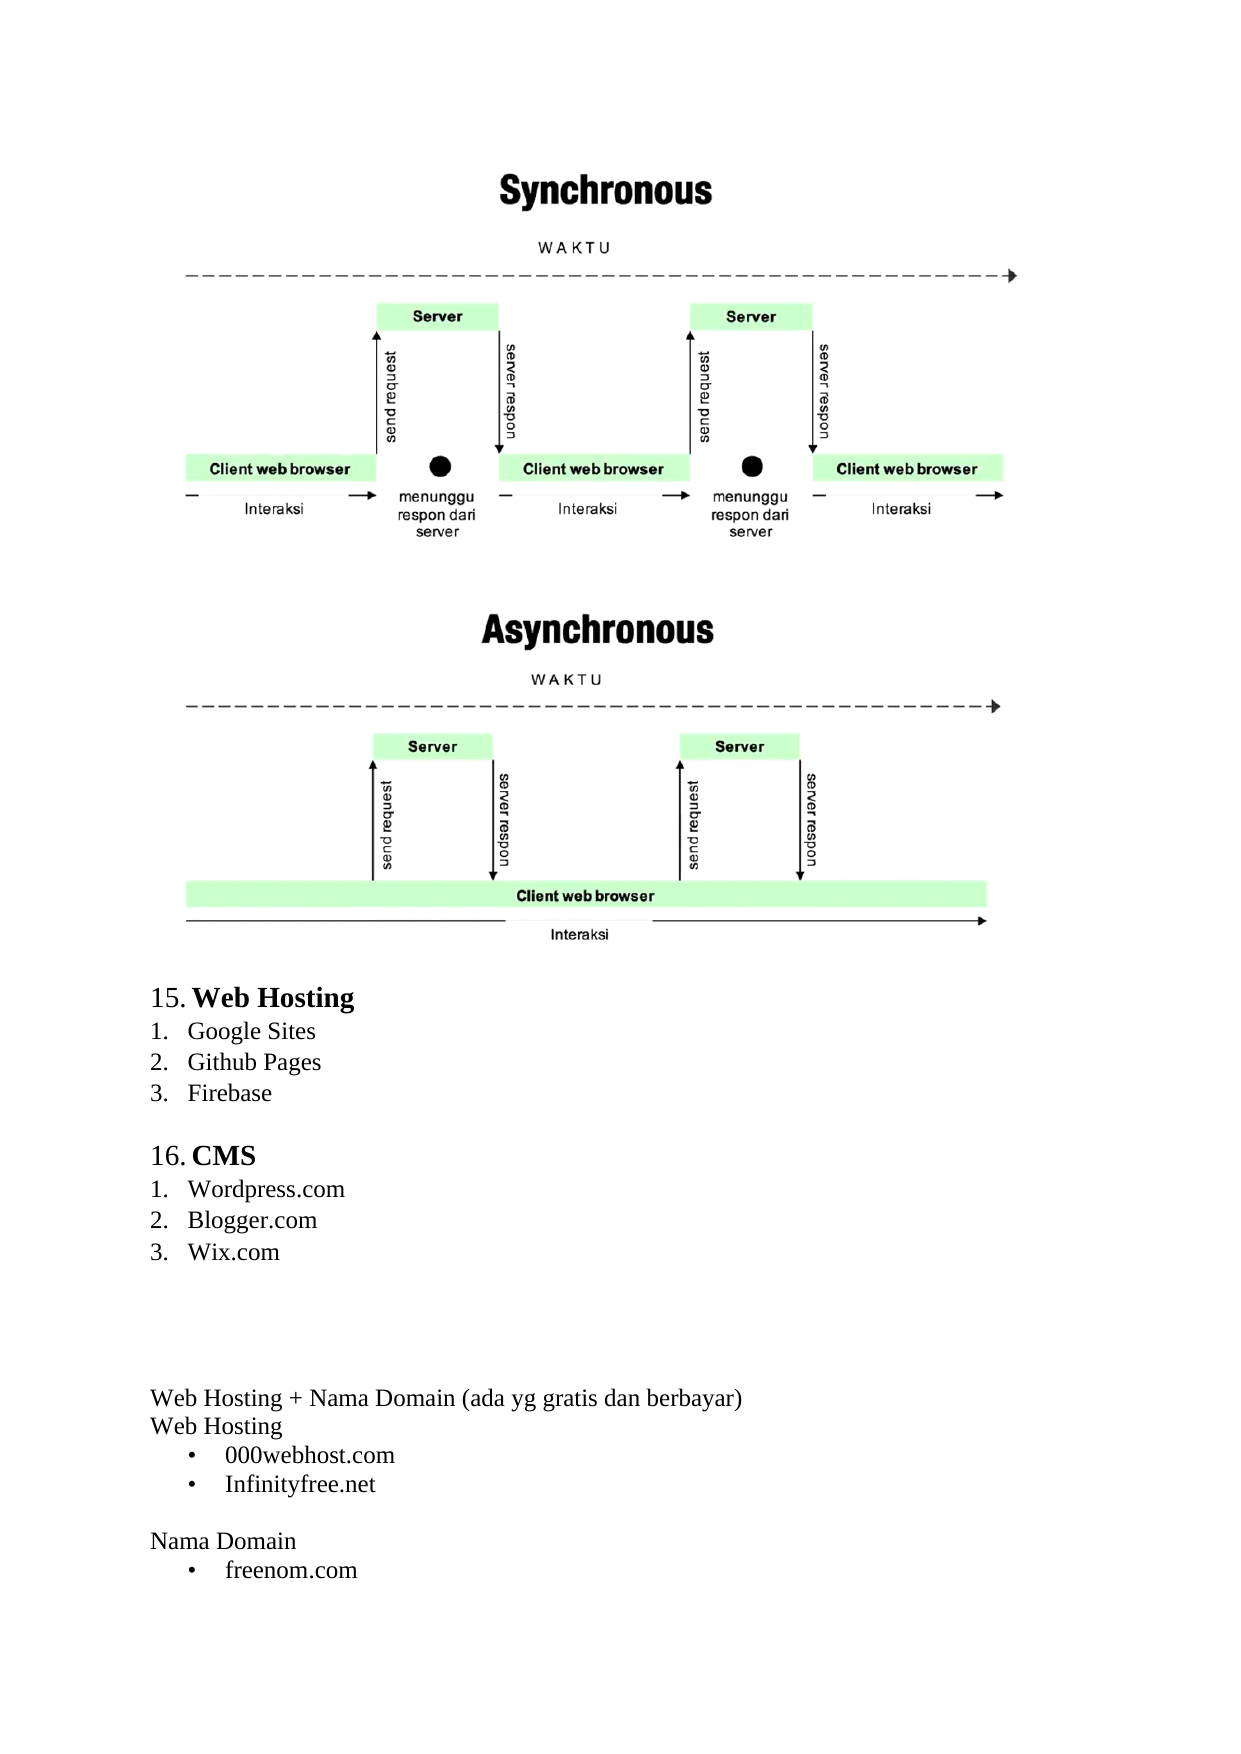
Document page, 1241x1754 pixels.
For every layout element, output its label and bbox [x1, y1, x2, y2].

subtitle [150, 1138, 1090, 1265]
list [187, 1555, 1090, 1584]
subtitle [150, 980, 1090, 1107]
picture [170, 150, 1070, 564]
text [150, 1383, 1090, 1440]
picture [150, 592, 1050, 981]
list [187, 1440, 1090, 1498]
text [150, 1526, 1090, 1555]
